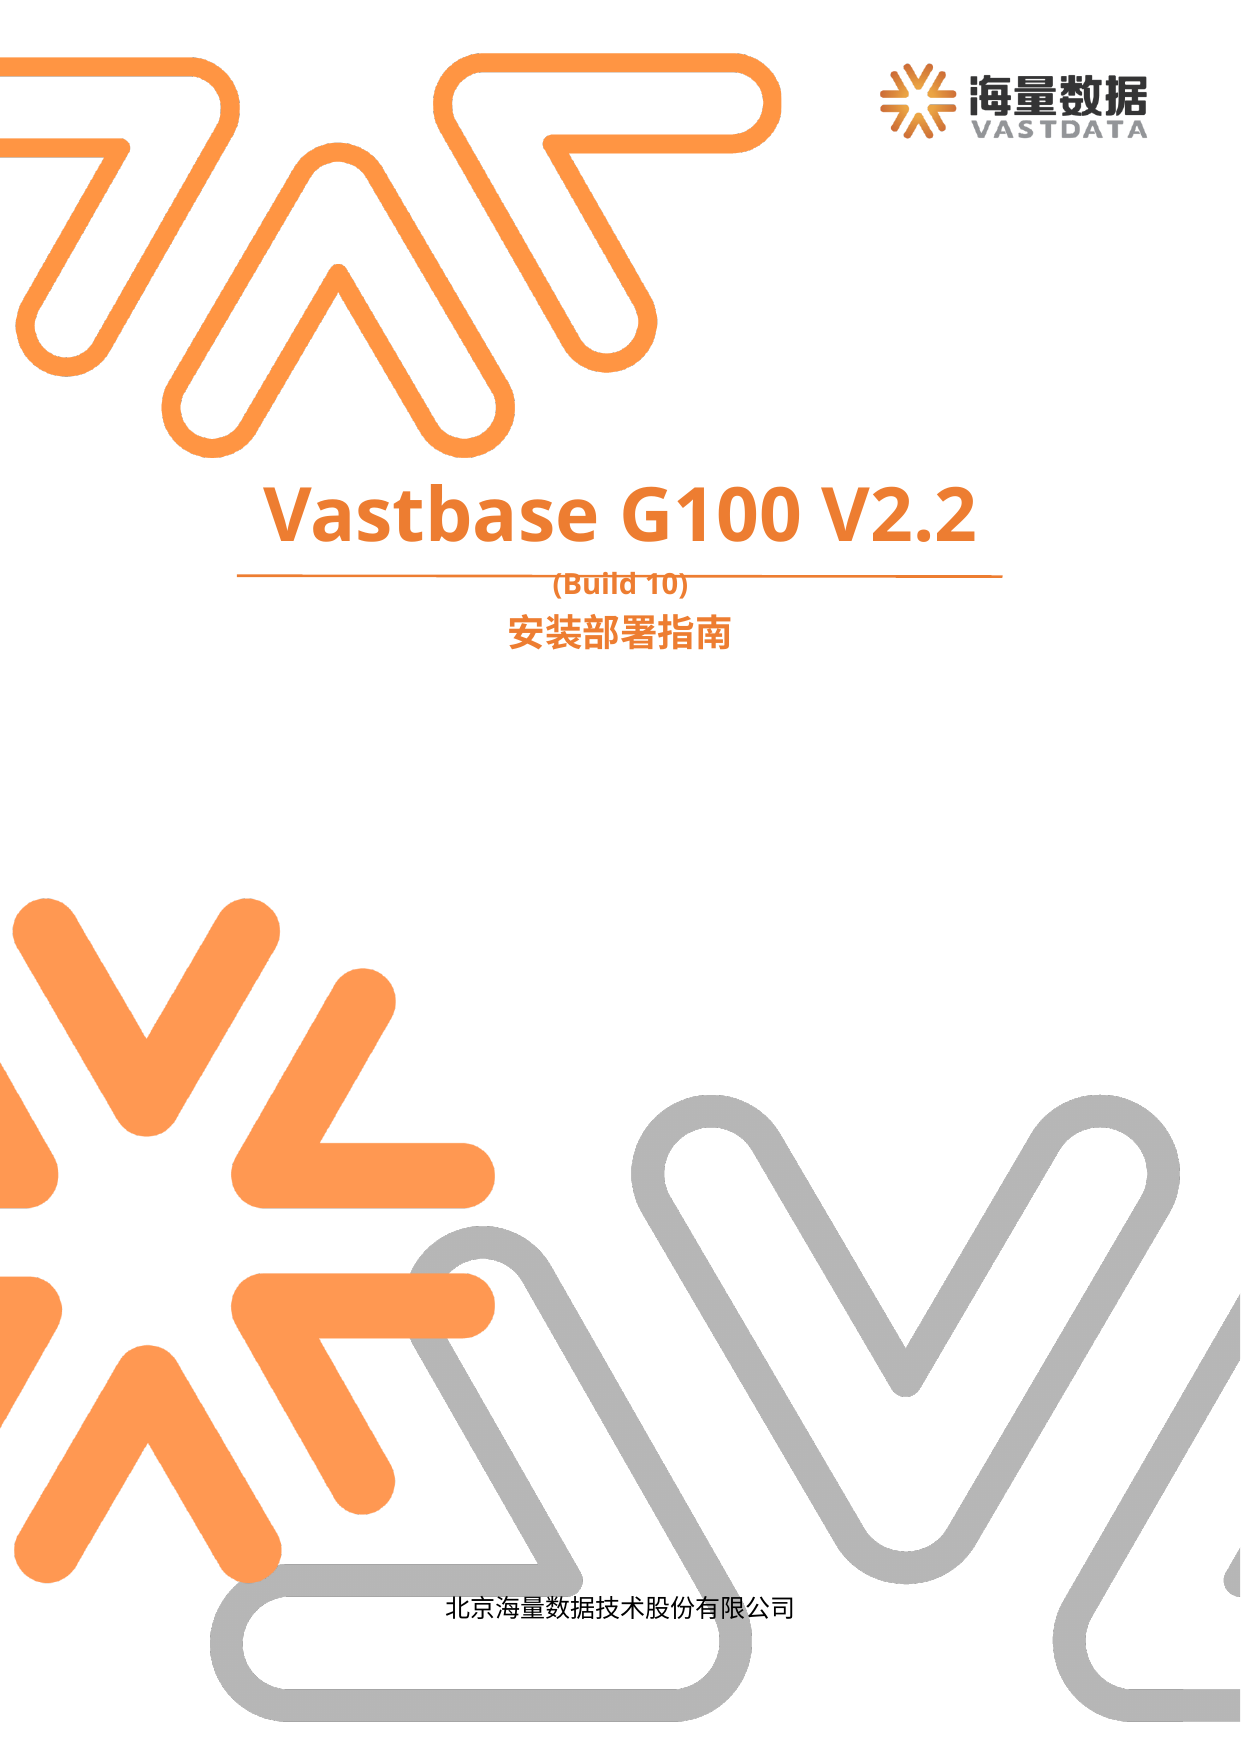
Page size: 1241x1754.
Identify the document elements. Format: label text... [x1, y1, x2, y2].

picture [0, 890, 1241, 1754]
picture [828, 17, 1203, 184]
text (Build 10) [187, 563, 1053, 603]
picture [0, 0, 782, 466]
text Vastbase G100 V2.2 [187, 461, 1053, 563]
text 安装部署指南 [187, 603, 1053, 657]
